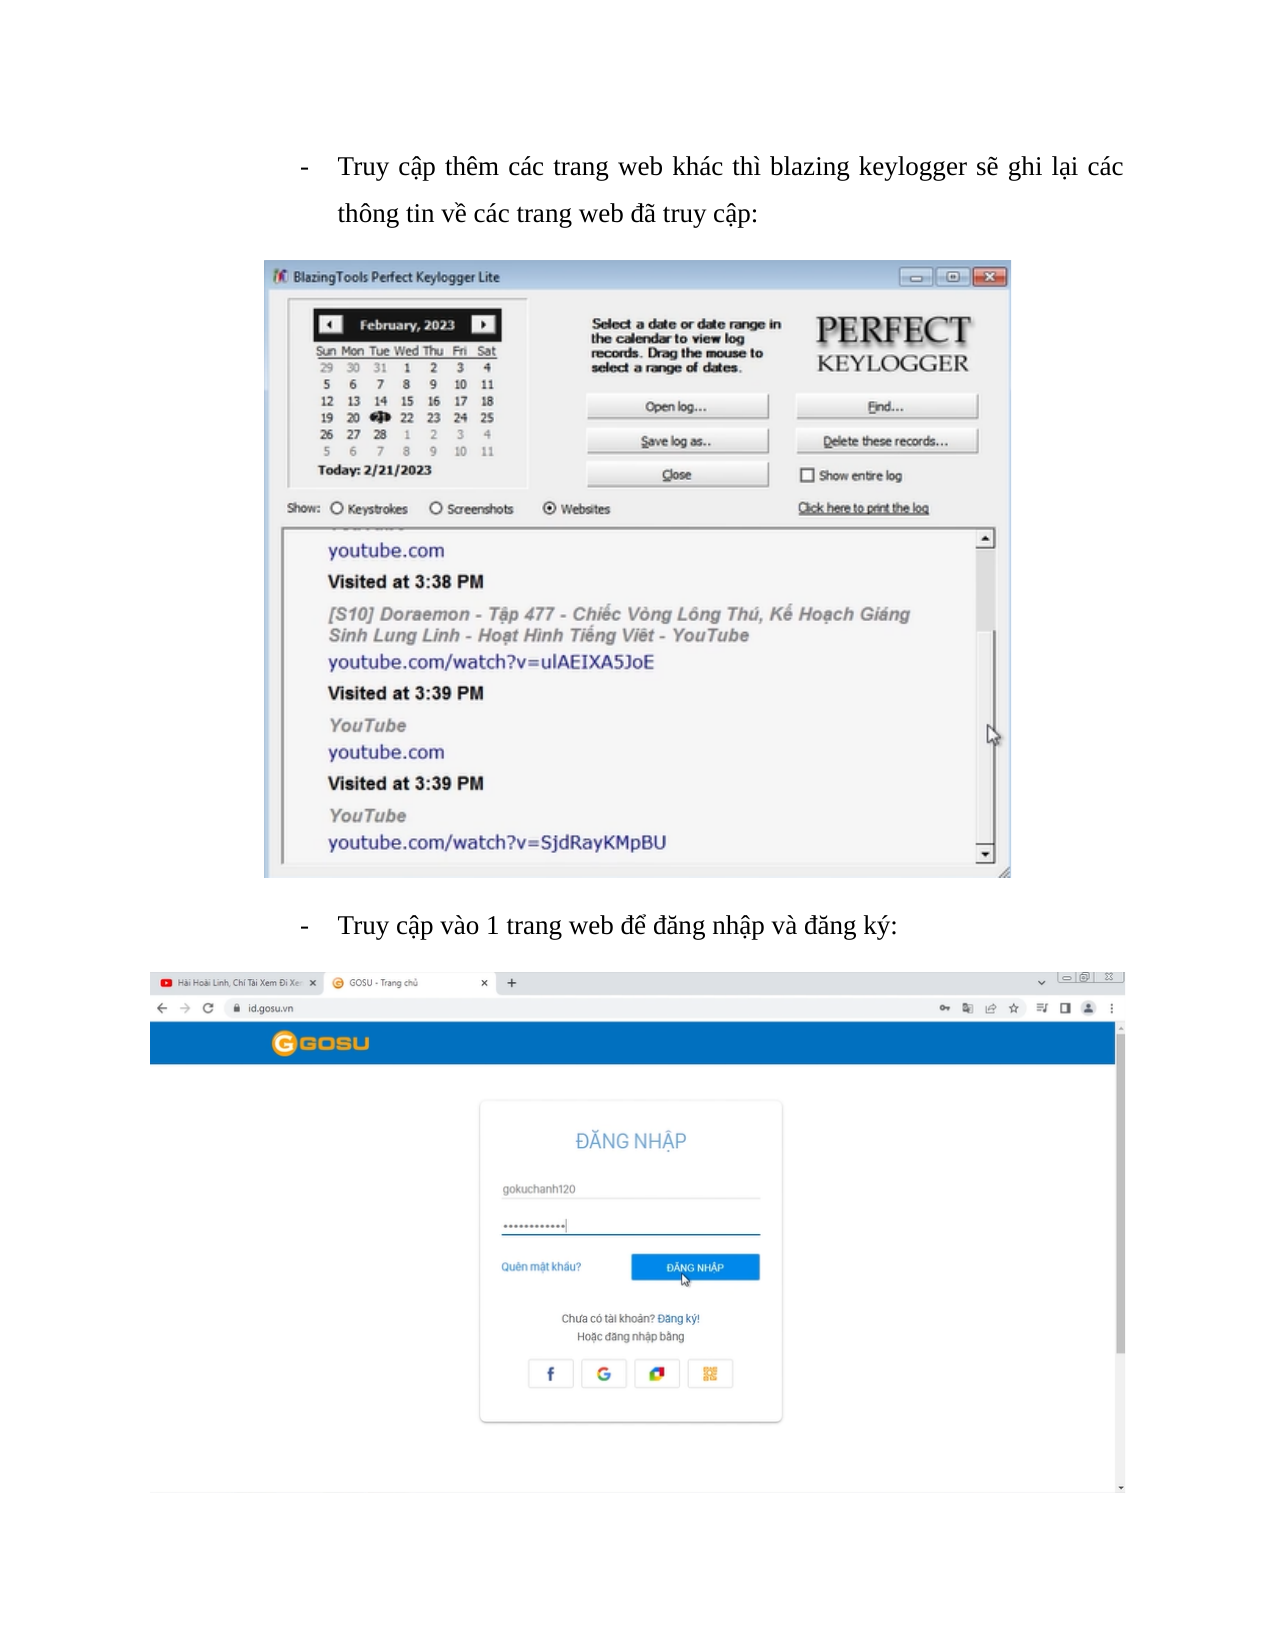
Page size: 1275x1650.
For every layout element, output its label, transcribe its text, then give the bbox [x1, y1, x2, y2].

picture [150, 972, 1125, 1494]
list Truy cập vào 1 trang web để đăng nhập và đăng ký: [300, 909, 1125, 941]
list Truy cập thêm các trang web khác thì blazing keylogger sẽ ghi lại các thông tin về các trang web đã truy cập: [300, 150, 1125, 228]
picture [264, 260, 1012, 878]
